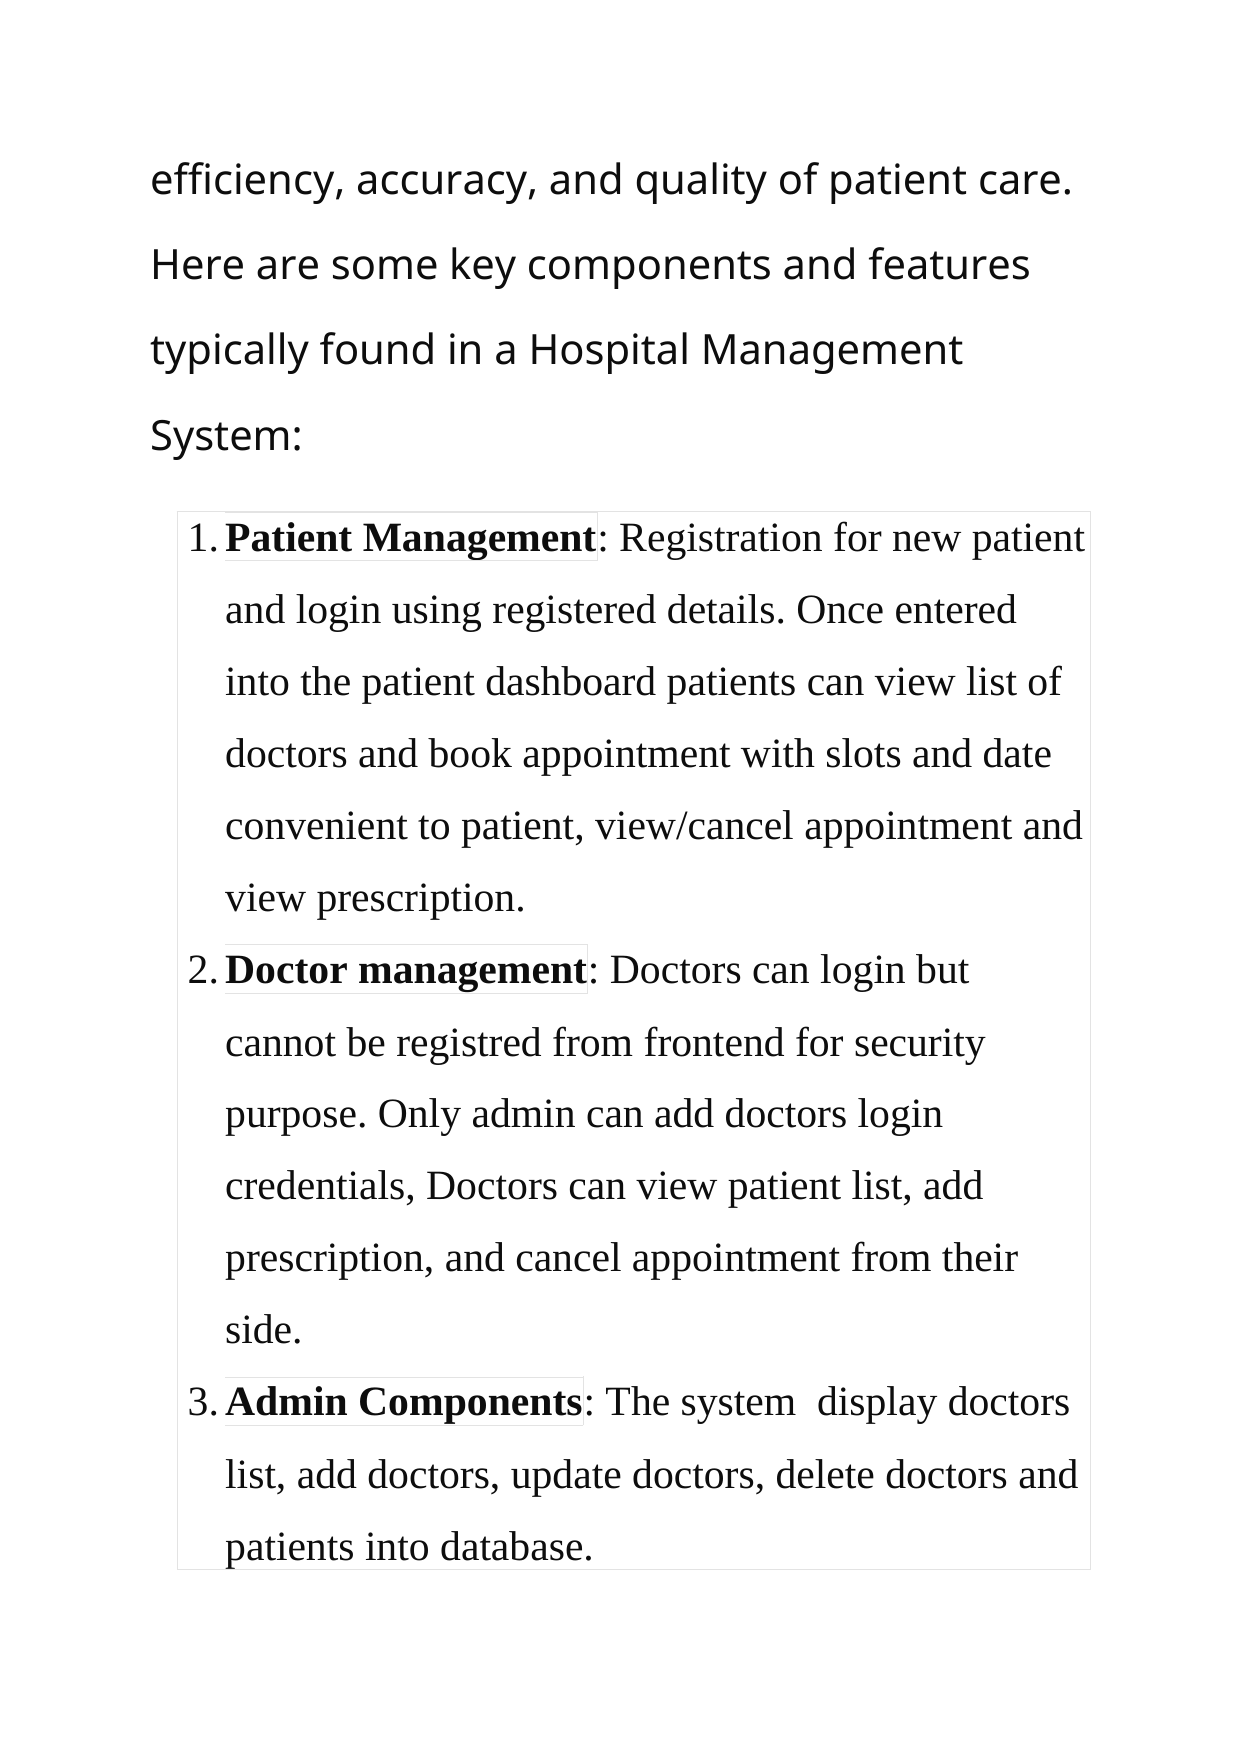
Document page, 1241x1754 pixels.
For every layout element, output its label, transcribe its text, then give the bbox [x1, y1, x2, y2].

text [150, 150, 1090, 462]
list Patient Management: Registration for new patient and login using registered details. Once entered into the patient dashboard patients can view list of doctors and book appointment with slots and date convenient to patient, view/cancel appointment and view prescription. [178, 512, 1090, 920]
list Admin Components: The system display doctors list, add doctors, update doctors, delete doctors and patients into database. [178, 1376, 1090, 1569]
list Doctor management: Doctors can login but cannot be registred from frontend for security purpose. Only admin can add doctors login credentials, Doctors can view patient list, add prescription, and cancel appointment from their side. [178, 943, 1090, 1352]
